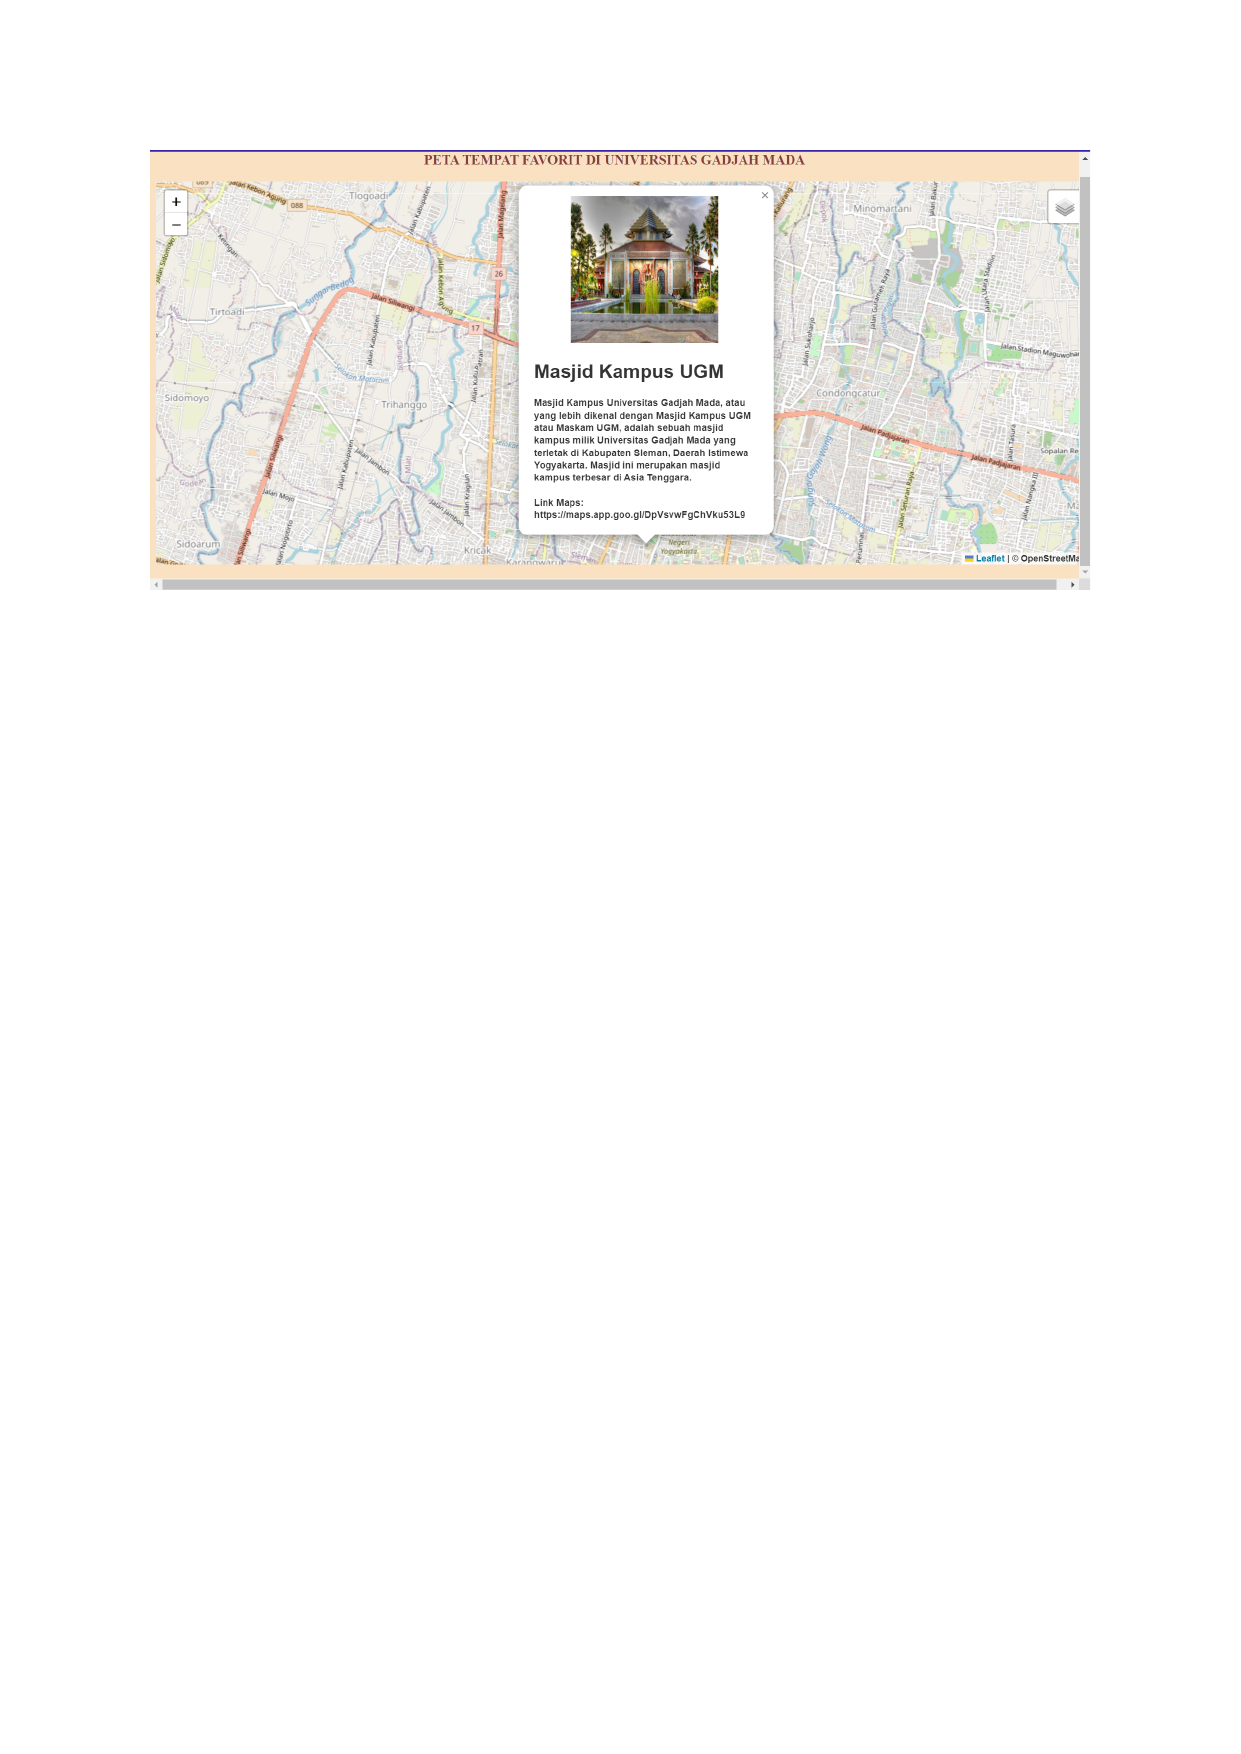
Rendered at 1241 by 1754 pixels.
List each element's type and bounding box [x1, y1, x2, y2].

picture [150, 150, 1091, 590]
